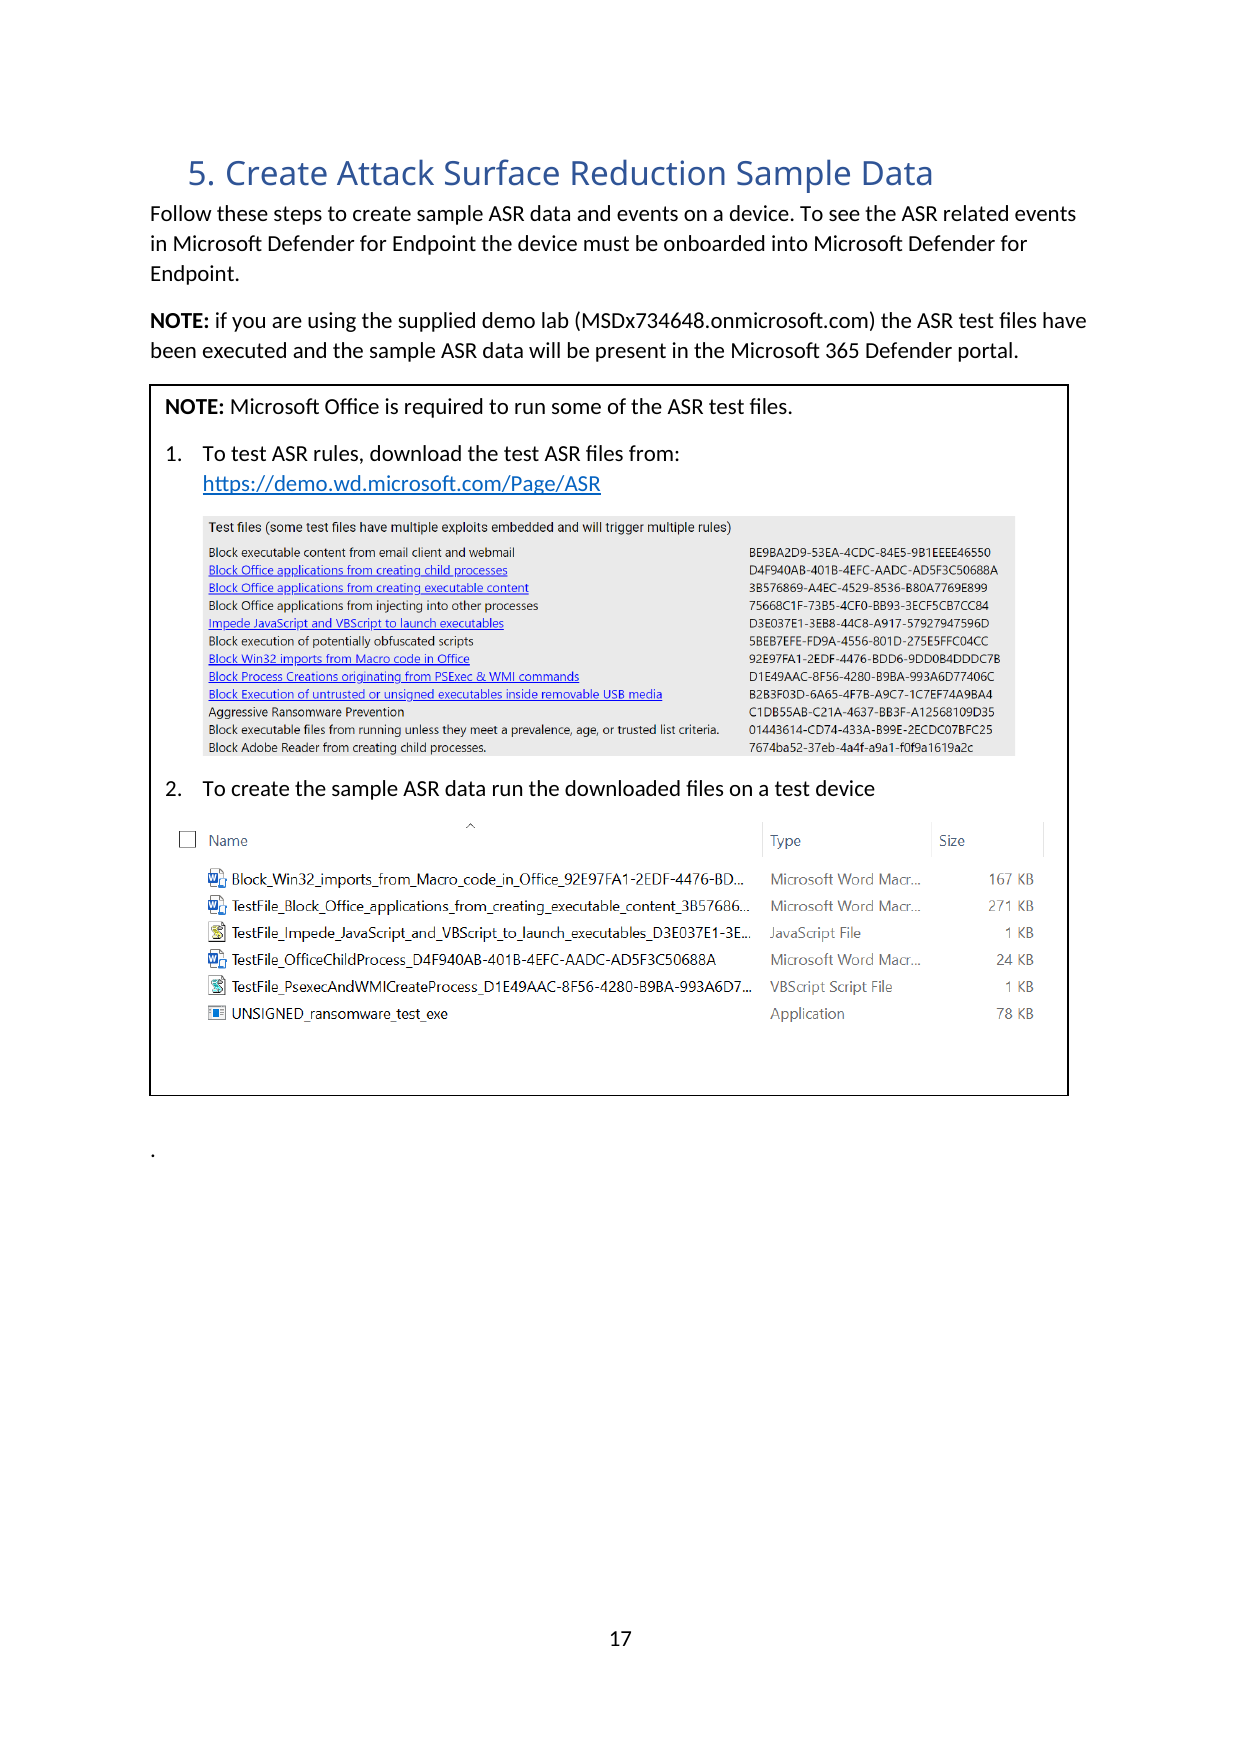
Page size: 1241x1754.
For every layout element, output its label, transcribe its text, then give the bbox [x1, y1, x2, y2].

picture [202, 516, 1016, 756]
list NOTE: if you are using the supplied demo lab (MSDx734648.onmicrosoft.com) the ASR test files have been executed and the sample ASR data will be present in the Microsoft 365 Defender portal. [150, 306, 1090, 364]
text Follow these steps to create sample ASR data and events on a device. To see the ASR related events in Microsoft Defender for Endpoint the device must be onboarded into Microsoft Defender for Endpoint. [150, 199, 1090, 287]
picture [169, 821, 1049, 1037]
subtitle Create Attack Surface Reduction Sample Data [187, 150, 1090, 195]
